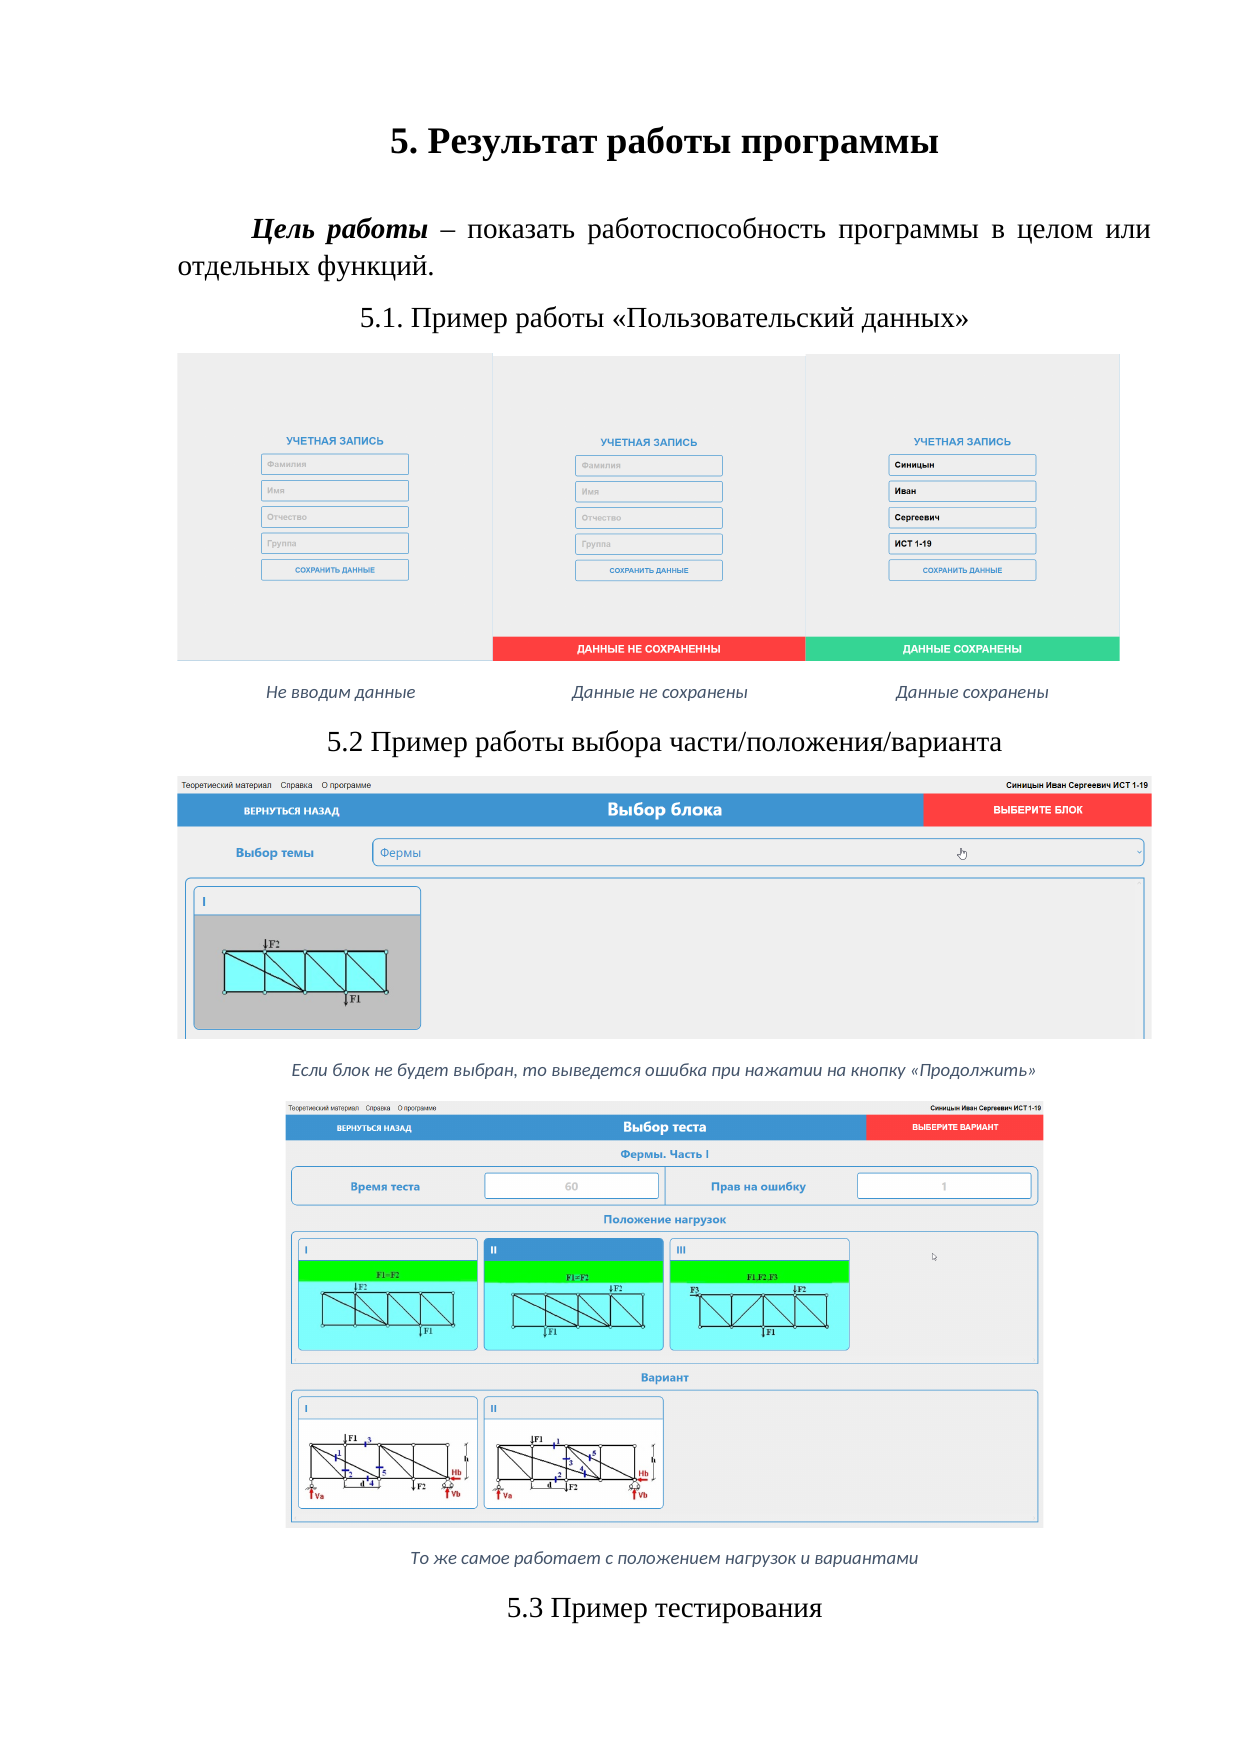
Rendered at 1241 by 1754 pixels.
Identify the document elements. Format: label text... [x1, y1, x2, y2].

text Не вводим данные Данные не сохранены Данные сохранены [177, 680, 1152, 703]
text Если блок не будет выбран, то выведется ошибка при нажатии на кнопку «Продолжить» [177, 1058, 1152, 1081]
picture [177, 776, 1152, 1039]
picture [177, 353, 1120, 661]
text Цель работы – показать работоспособность программы в целом или отдельных функций. [177, 212, 1152, 281]
text 5.3 Пример тестирования [177, 1590, 1152, 1624]
text 5.2 Пример работы выбора части/положения/варианта [177, 724, 1152, 757]
text То же самое работает с положением нагрузок и вариантами [177, 1547, 1152, 1569]
subtitle 5. Результат работы программы [177, 118, 1152, 161]
text 5.1. Пример работы «Пользовательский данных» [177, 301, 1152, 334]
picture [285, 1101, 1044, 1528]
